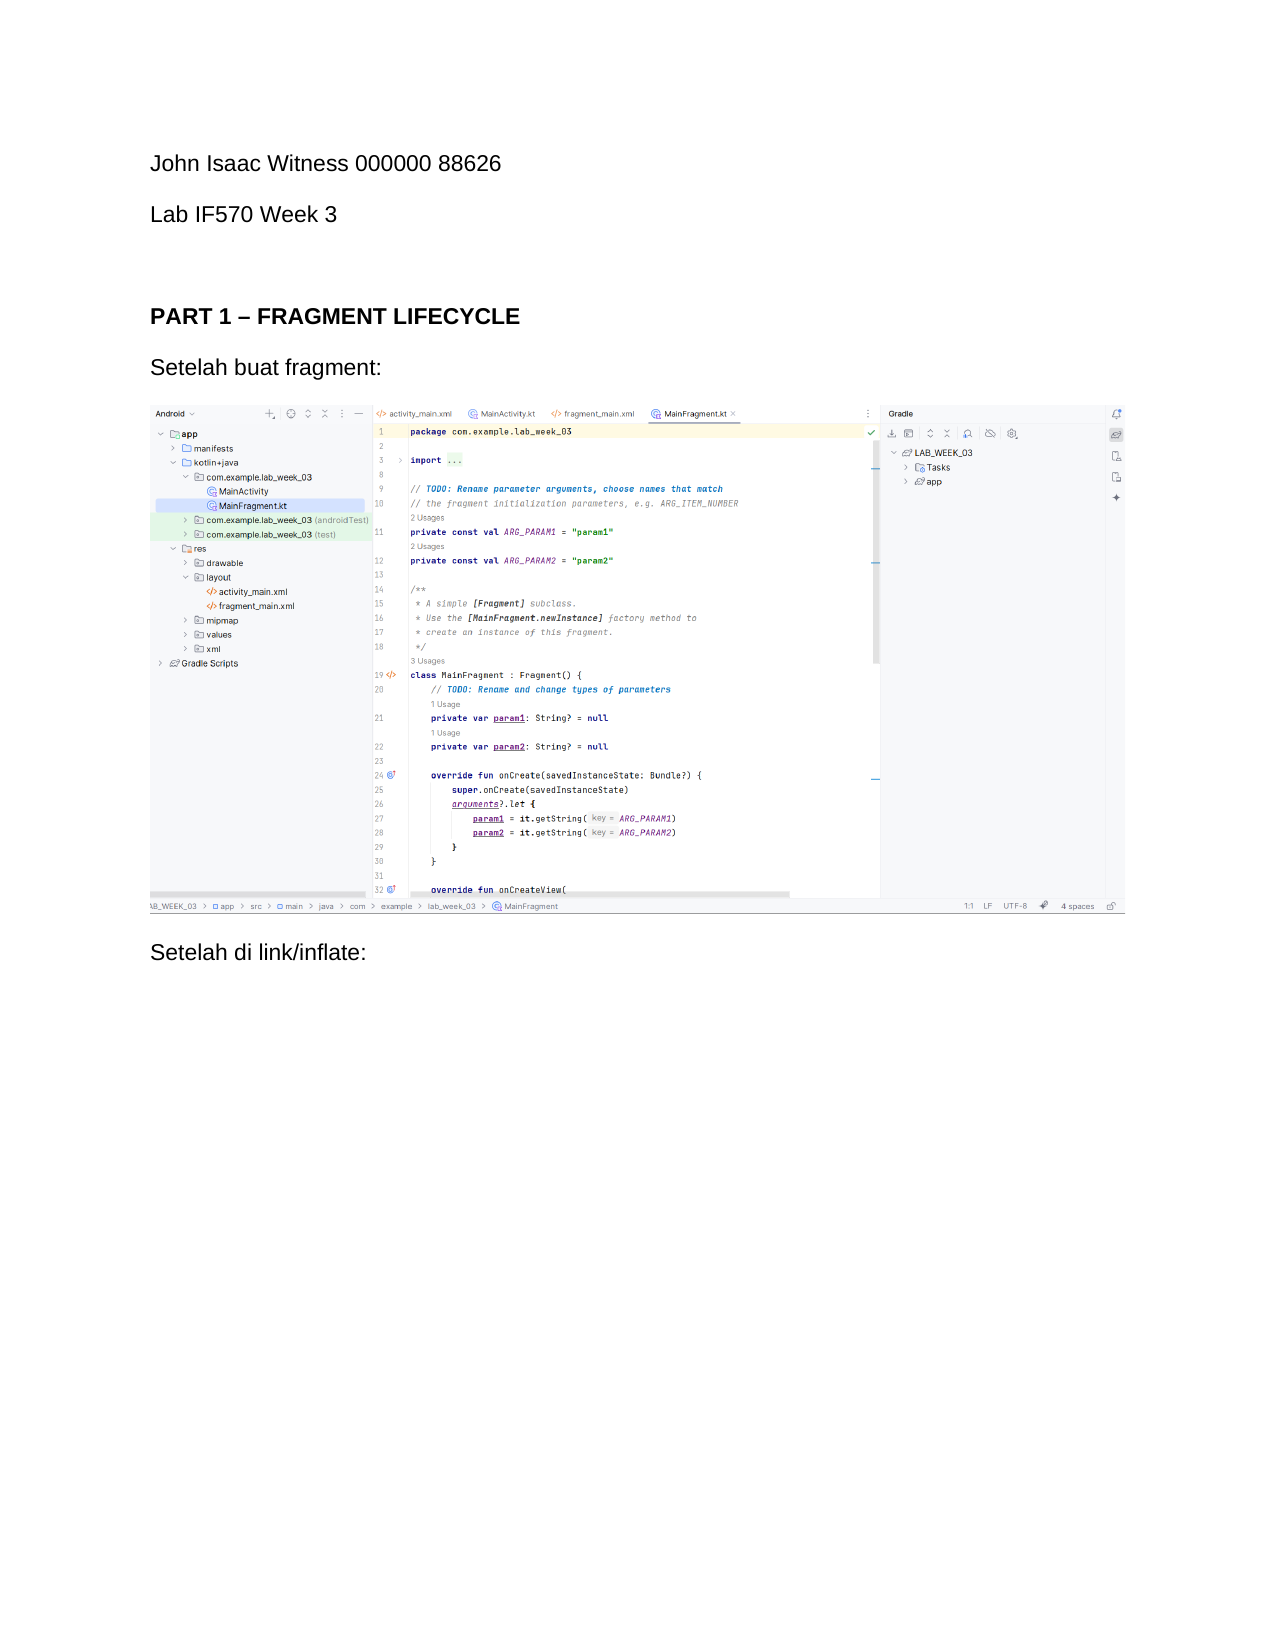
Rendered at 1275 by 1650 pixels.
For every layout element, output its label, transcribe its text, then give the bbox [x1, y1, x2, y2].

text Setelah di link/inflate: [150, 938, 1125, 965]
text PART 1 – FRAGMENT LIFECYCLE [150, 303, 1125, 329]
text Setelah buat fragment: [150, 354, 1125, 381]
picture [150, 405, 1125, 914]
text Lab IF570 Week 3 [150, 201, 1125, 227]
text John Isaac Witness 000000 88626 [150, 150, 1125, 176]
